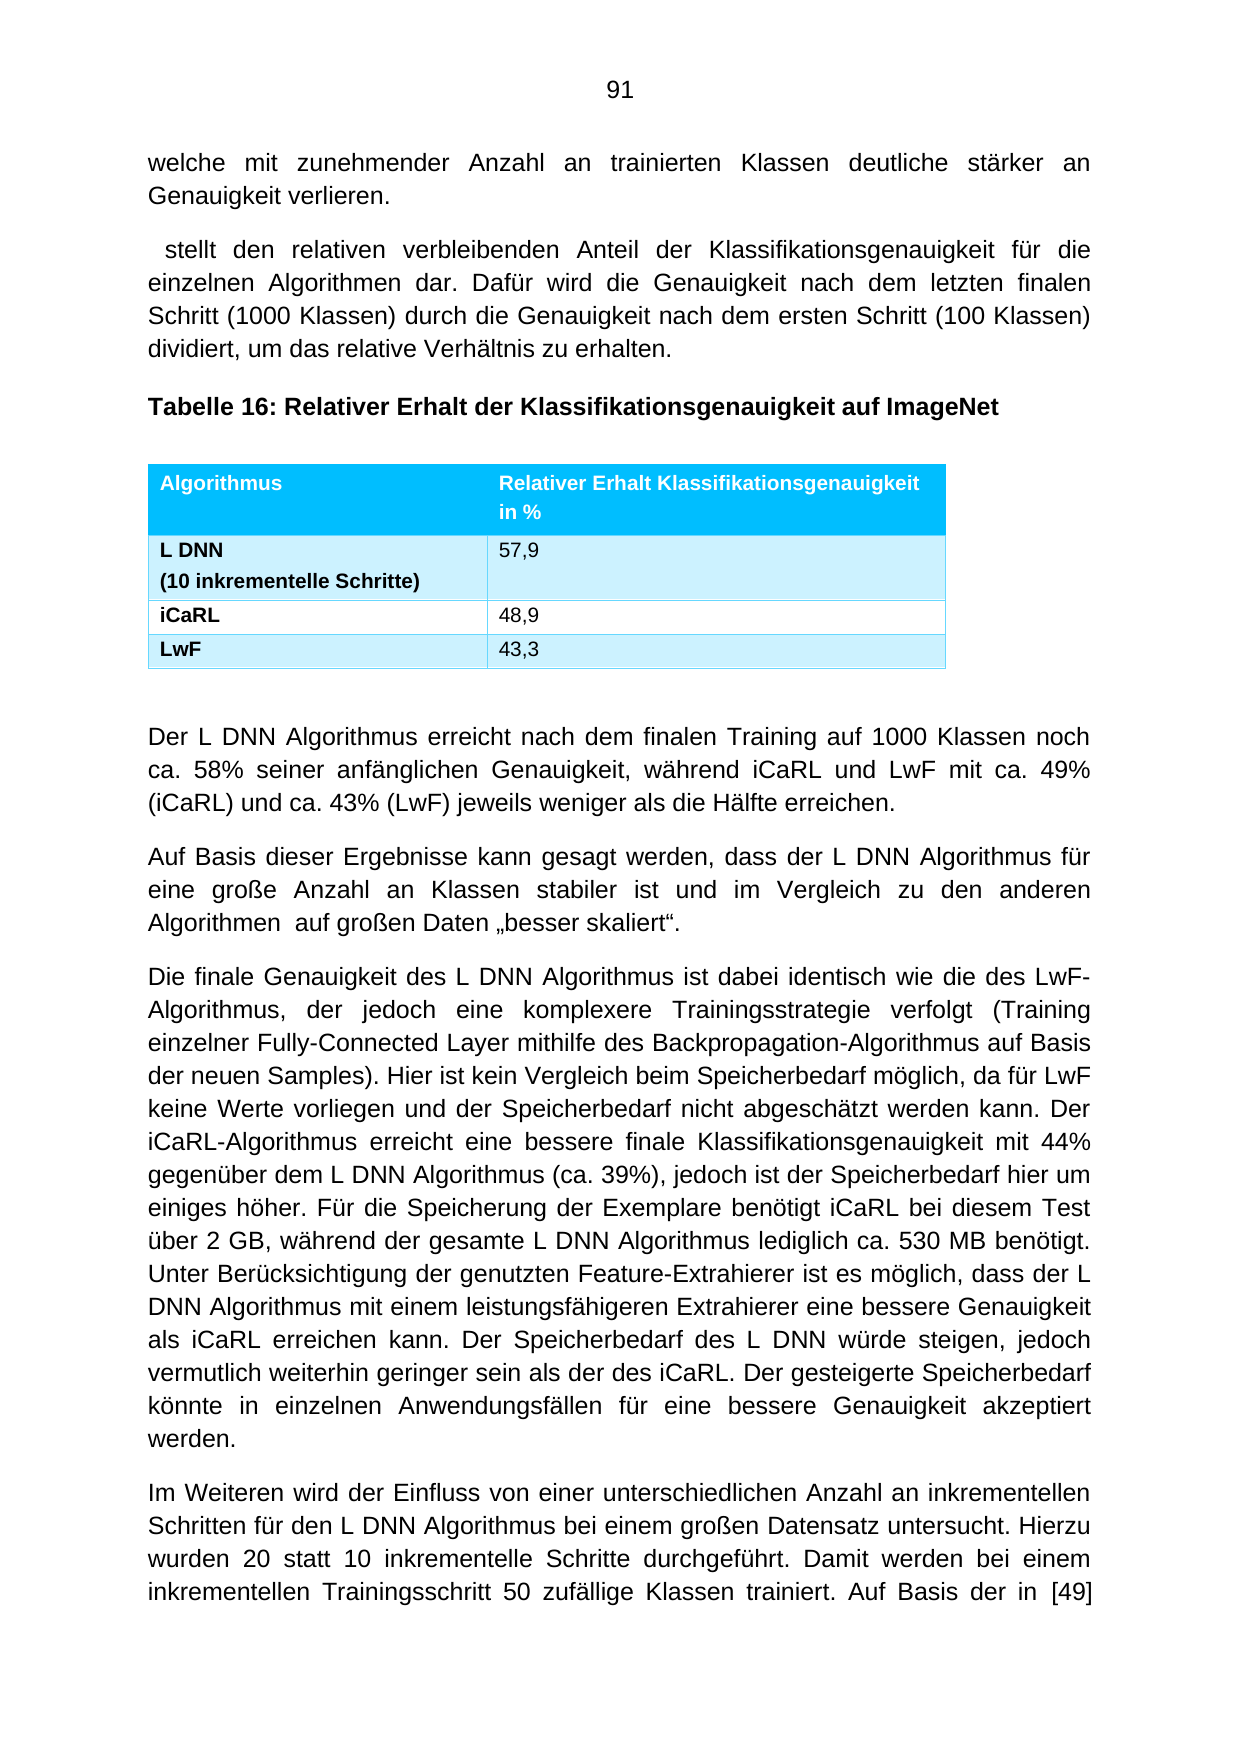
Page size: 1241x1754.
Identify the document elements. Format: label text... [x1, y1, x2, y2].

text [148, 148, 1092, 209]
table_cell iCaRL [149, 601, 487, 633]
table_cell L DNN (10 inkrementelle Schritte) [149, 536, 487, 599]
text Tabelle 16 stellt den relativen verbleibenden Anteil der Klassifikationsgenauigkeit für die einzelnen Algorithmen dar. Dafür wird die Genauigkeit nach dem letzten finalen Schritt (1000 Klassen) durch die Genauigkeit nach dem ersten Schritt (100 Klassen) dividiert, um das relative Verhältnis zu erhalten. [148, 234, 1092, 362]
table_cell 57,9 [488, 536, 945, 599]
text Die finale Genauigkeit des L DNN Algorithmus ist dabei identisch wie die des LwF-Algorithmus, der jedoch eine komplexere Trainingsstrategie verfolgt (Training einzelner Fully-Connected Layer mithilfe des Backpropagation-Algorithmus auf Basis der neuen Samples). Hier ist kein Vergleich beim Speicherbedarf möglich, da für LwF keine Werte vorliegen und der Speicherbedarf nicht abgeschätzt werden kann. Der iCaRL-Algorithmus erreicht eine bessere finale Klassifikationsgenauigkeit mit 44% gegenüber dem L DNN Algorithmus (ca. 39%), jedoch ist der Speicherbedarf hier um einiges höher. Für die Speicherung der Exemplare benötigt iCaRL bei diesem Test über 2 GB, während der gesamte L DNN Algorithmus lediglich ca. 530 MB benötigt. Unter Berücksichtigung der genutzten Feature-Extrahierer ist es möglich, dass der L DNN Algorithmus mit einem leistungsfähigeren Extrahierer eine bessere Genauigkeit als iCaRL erreichen kann. Der Speicherbedarf des L DNN würde steigen, jedoch vermutlich weiterhin geringer sein als der des iCaRL. Der gesteigerte Speicherbedarf könnte in einzelnen Anwendungsfällen für eine bessere Genauigkeit akzeptiert werden. [148, 962, 1092, 1453]
text Auf Basis dieser Ergebnisse kann gesagt werden, dass der L DNN Algorithmus für eine große Anzahl an Klassen stabiler ist und im Vergleich zu den anderen Algorithmen auf großen Daten „besser skaliert“. [148, 842, 1092, 937]
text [148, 1478, 1092, 1606]
table_cell LwF [149, 635, 487, 667]
table_cell 48,9 [488, 601, 945, 633]
table_cell 43,3 [488, 635, 945, 667]
text Der L DNN Algorithmus erreicht nach dem finalen Training auf 1000 Klassen noch ca. 58% seiner anfänglichen Genauigkeit, während iCaRL und LwF mit ca. 49% (iCaRL) und ca. 43% (LwF) jeweils weniger als die Hälfte erreichen. [148, 722, 1092, 817]
table_header Algorithmus [149, 465, 487, 535]
text Tabelle 16: Relativer Erhalt der Klassifikationsgenauigkeit auf ImageNet [148, 392, 1092, 420]
table_header Relativer Erhalt Klassifikationsgenauigkeit in % [488, 465, 945, 535]
